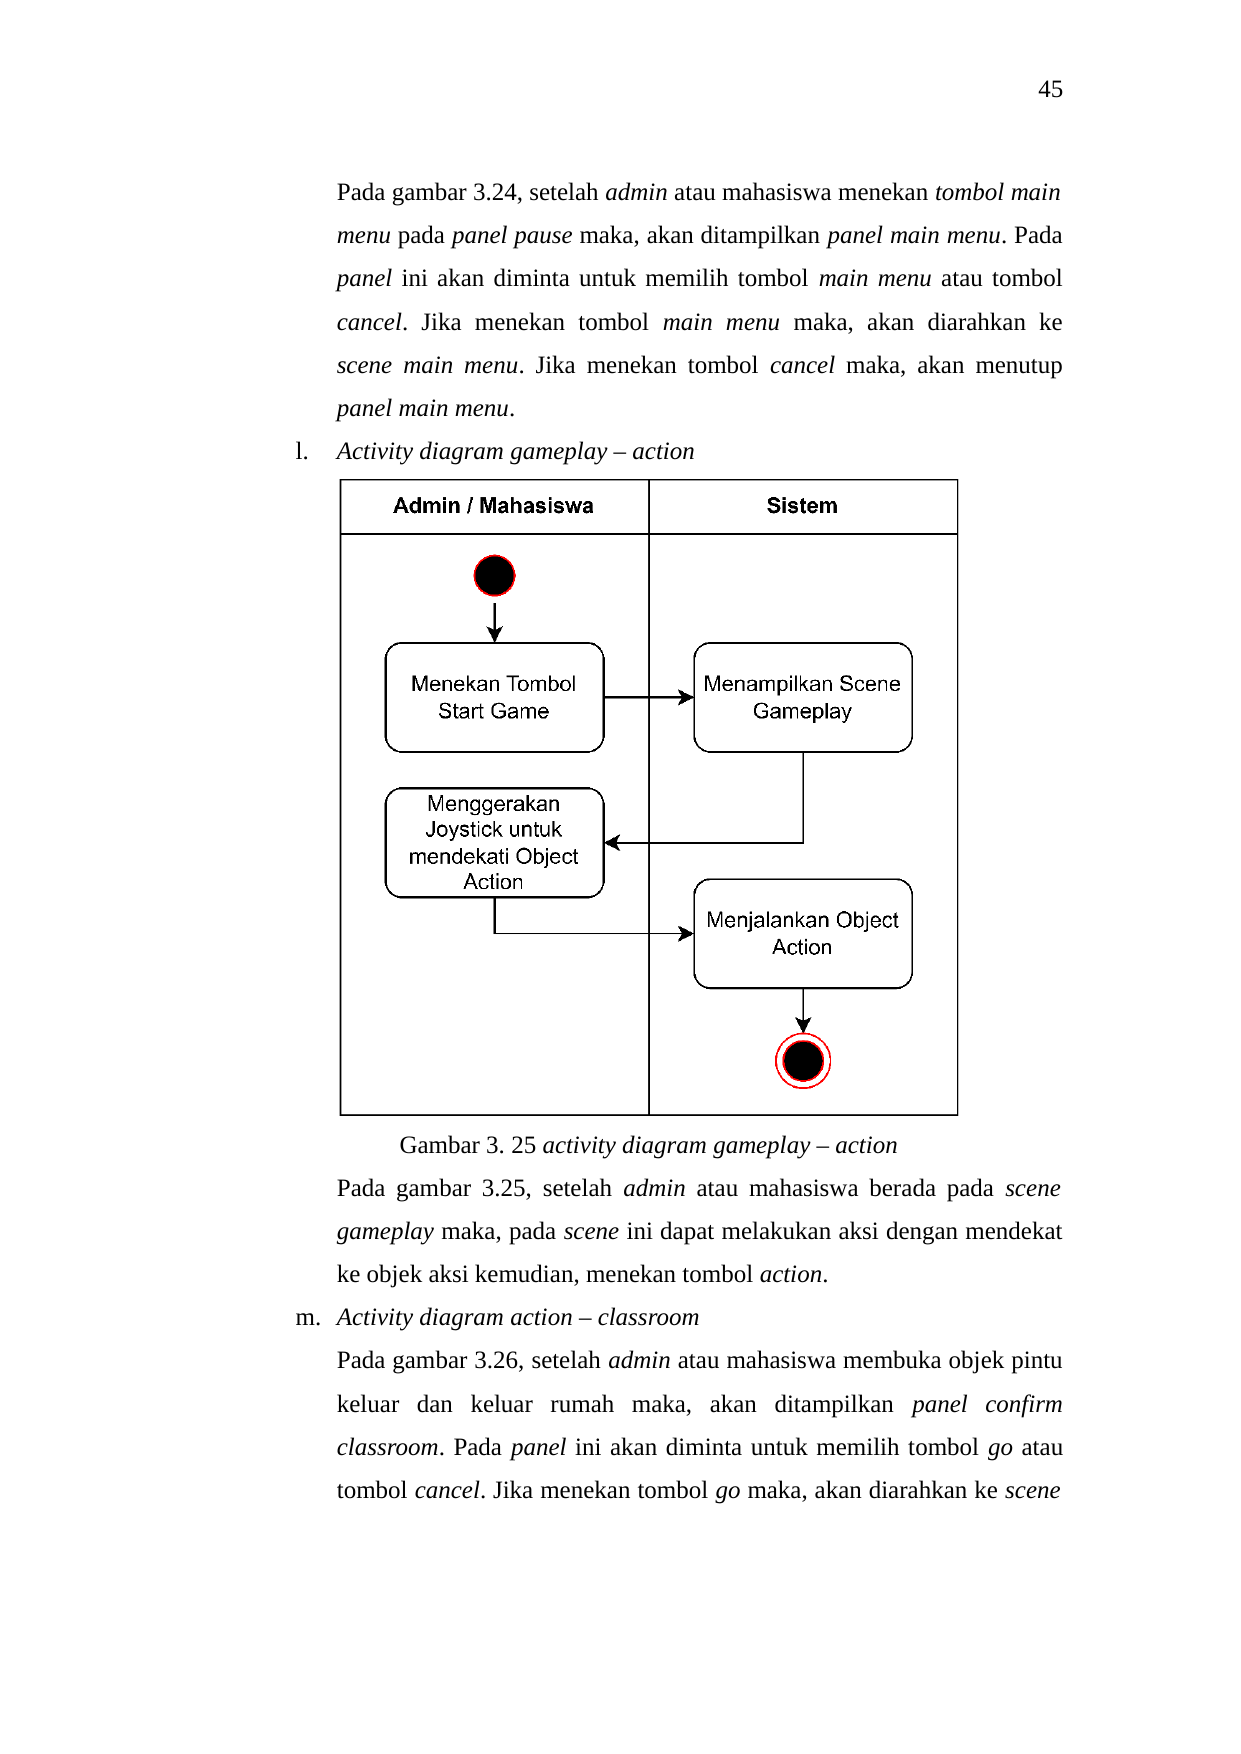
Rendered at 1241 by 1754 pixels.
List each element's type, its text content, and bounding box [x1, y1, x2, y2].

picture [339, 479, 960, 1116]
text Pada gambar 3.25, setelah admin atau mahasiswa berada pada scene gameplay maka, pada scene ini dapat melakukan aksi dengan mendekat ke objek aksi kemudian, menekan tombol action. [337, 1173, 1063, 1288]
list Activity diagram action – classroom [295, 1302, 1063, 1331]
list Activity diagram gameplay – action [295, 436, 1063, 465]
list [337, 1346, 1063, 1504]
text Gambar 3. 25 activity diagram gameplay – action [236, 1130, 1063, 1159]
text Pada gambar 3.24, setelah admin atau mahasiswa menekan tombol main menu pada panel pause maka, akan ditampilkan panel main menu. Pada panel ini akan diminta untuk memilih tombol main menu atau tombol cancel. Jika menekan tombol main menu maka, akan diarahkan ke scene main menu. Jika menekan tombol cancel maka, akan menutup panel main menu. [337, 177, 1063, 422]
